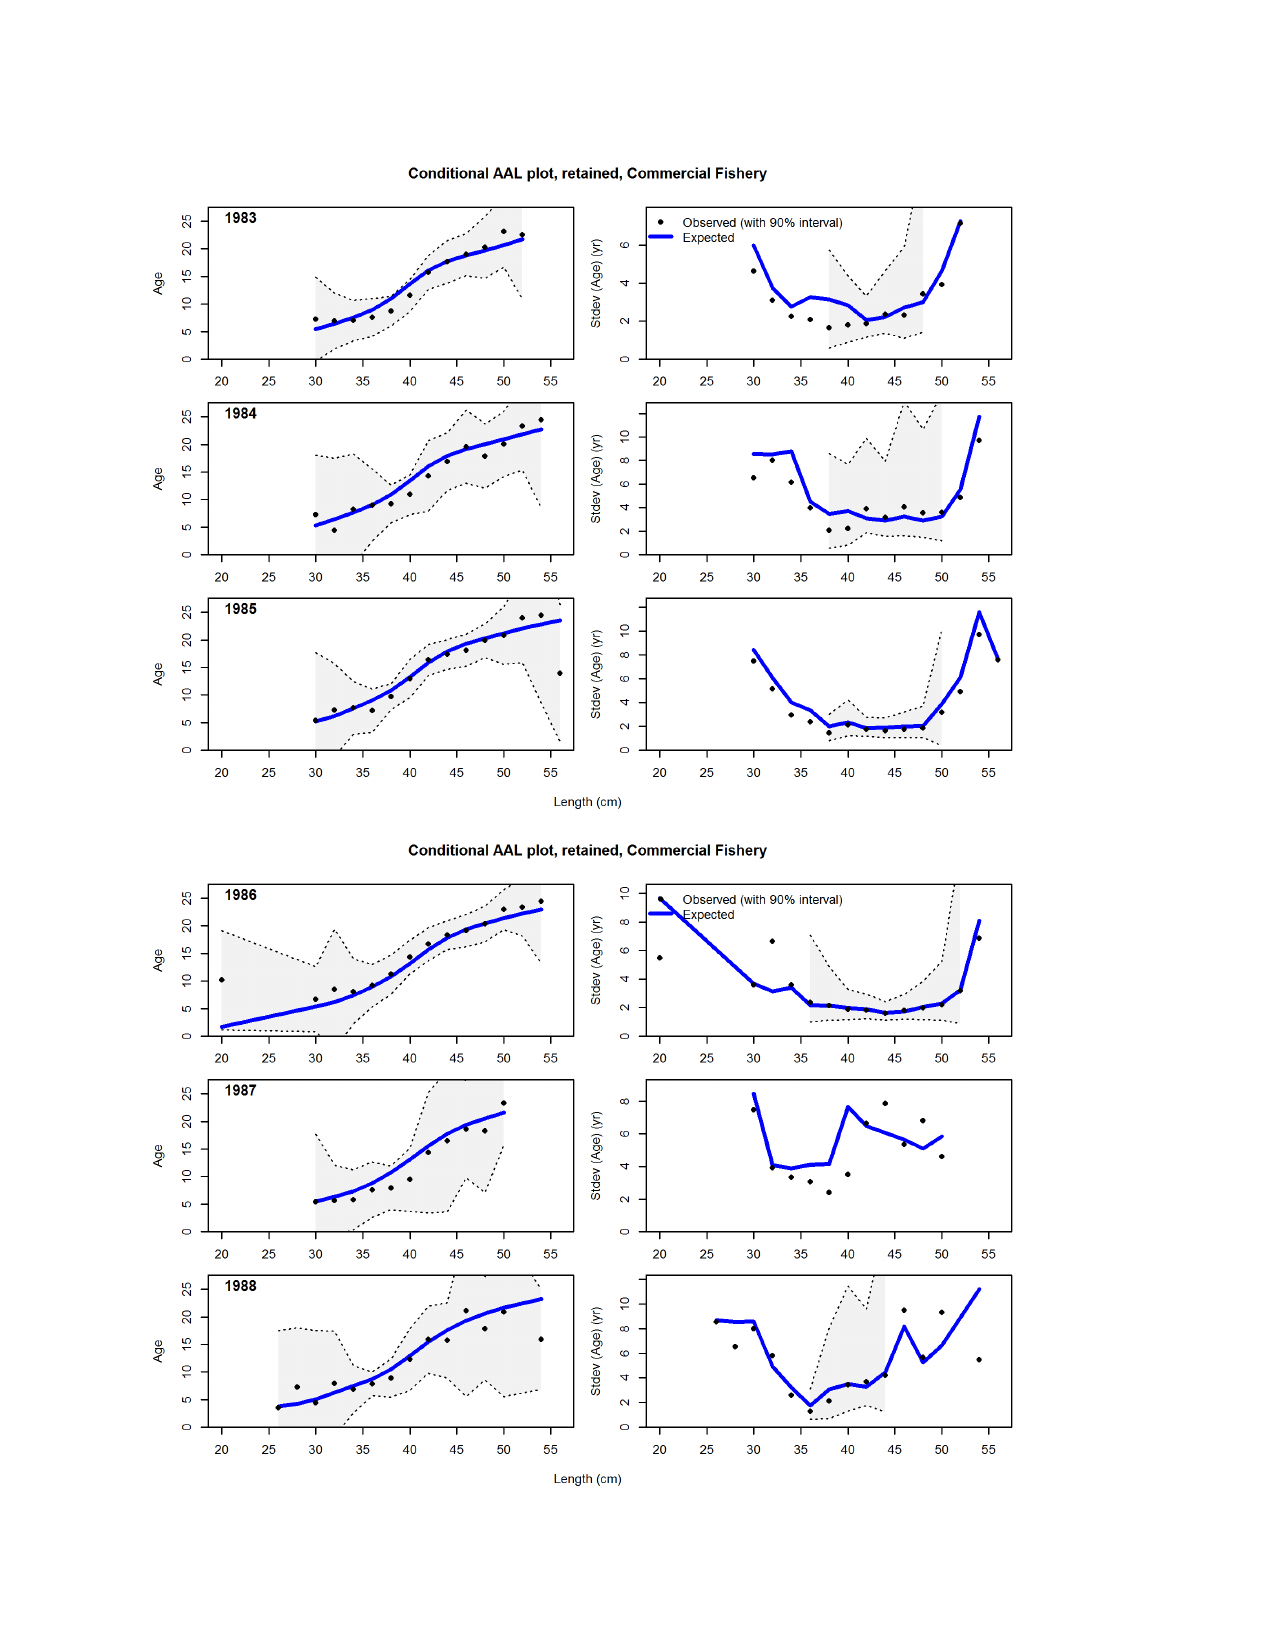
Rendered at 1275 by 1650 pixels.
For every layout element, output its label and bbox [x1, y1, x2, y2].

picture [150, 826, 1025, 1500]
picture [150, 150, 1025, 823]
